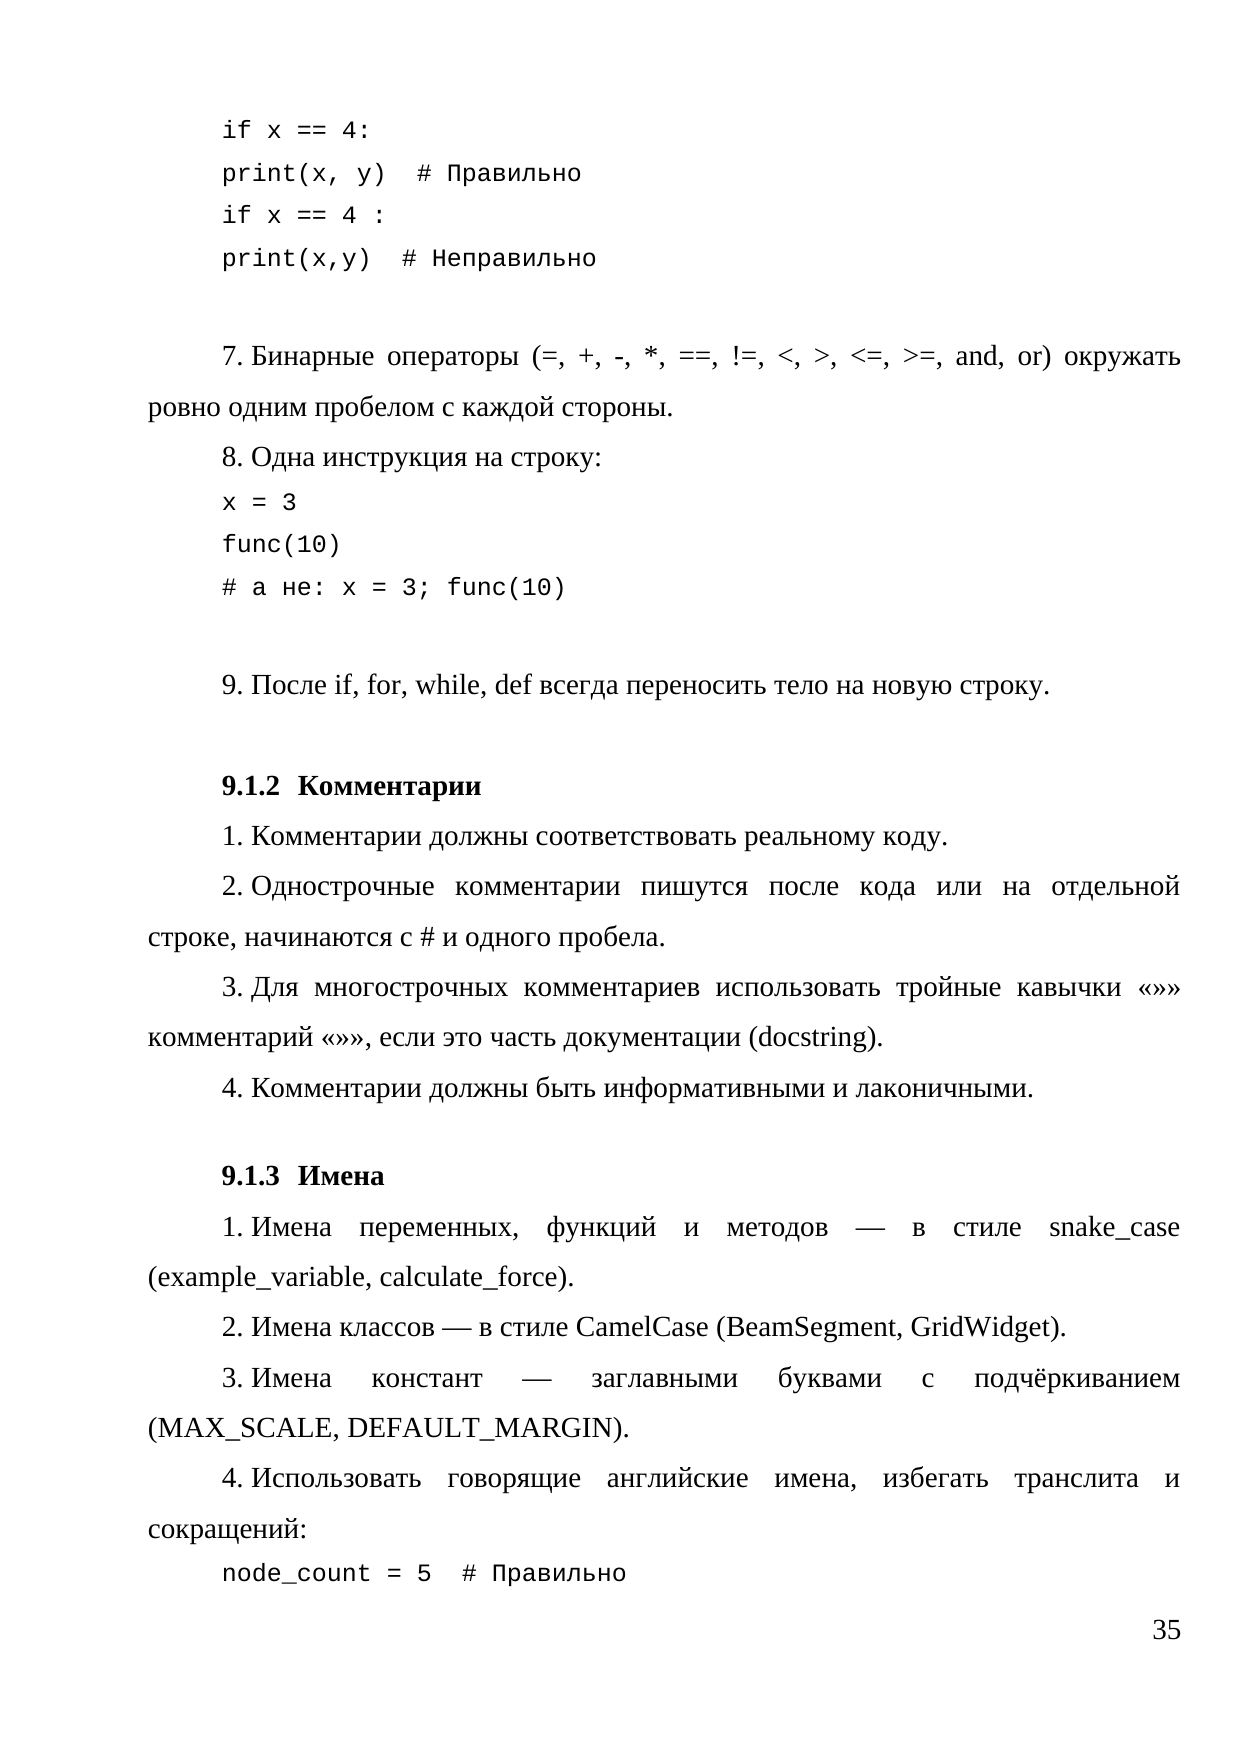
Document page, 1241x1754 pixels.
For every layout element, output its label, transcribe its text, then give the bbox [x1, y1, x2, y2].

list Имена переменных, функций и методов — в стиле snake_case (example_variable, calculate_force). [148, 1209, 1181, 1293]
list Комментарии должны быть информативными и лаконичными. [148, 1070, 1181, 1103]
list # а не: x = 3; func(10) [222, 574, 1181, 603]
list Комментарии должны соответствовать реальному коду. [148, 818, 1181, 852]
list if x == 4 : [222, 203, 1181, 231]
list Имена констант — заглавными буквами с подчёркиванием (MAX_SCALE, DEFAULT_MARGIN). [148, 1360, 1181, 1444]
list Однострочные комментарии пишутся после кода или на отдельной строке, начинаются с # и одного пробела. [148, 868, 1181, 952]
list Имена классов — в стиле CamelCase (BeamSegment, GridWidget). [148, 1309, 1181, 1343]
list Использовать говорящие английские имена, избегать транслита и сокращений: [148, 1460, 1181, 1544]
subtitle 9.1.3 Имена [148, 1158, 1181, 1192]
list Одна инструкция на строку: [148, 439, 1181, 473]
list print(x,y) # Неправильно [222, 246, 1181, 274]
list func(10) [222, 532, 1181, 560]
list После if, for, while, def всегда переносить тело на новую строку. [148, 667, 1181, 701]
text node_count = 5 # Правильно [148, 1561, 1181, 1589]
list x = 3 [222, 489, 1181, 518]
list Бинарные операторы (=, +, -, *, ==, !=, <, >, <=, >=, and, or) окружать ровно одним пробелом с каждой стороны. [148, 338, 1181, 422]
list Для многострочных комментариев использовать тройные кавычки «»» комментарий «»», если это часть документации (docstring). [148, 969, 1181, 1053]
subtitle 9.1.2 Комментарии [148, 768, 1181, 801]
list if x == 4: [222, 118, 1181, 146]
list print(x, y) # Правильно [222, 161, 1181, 189]
